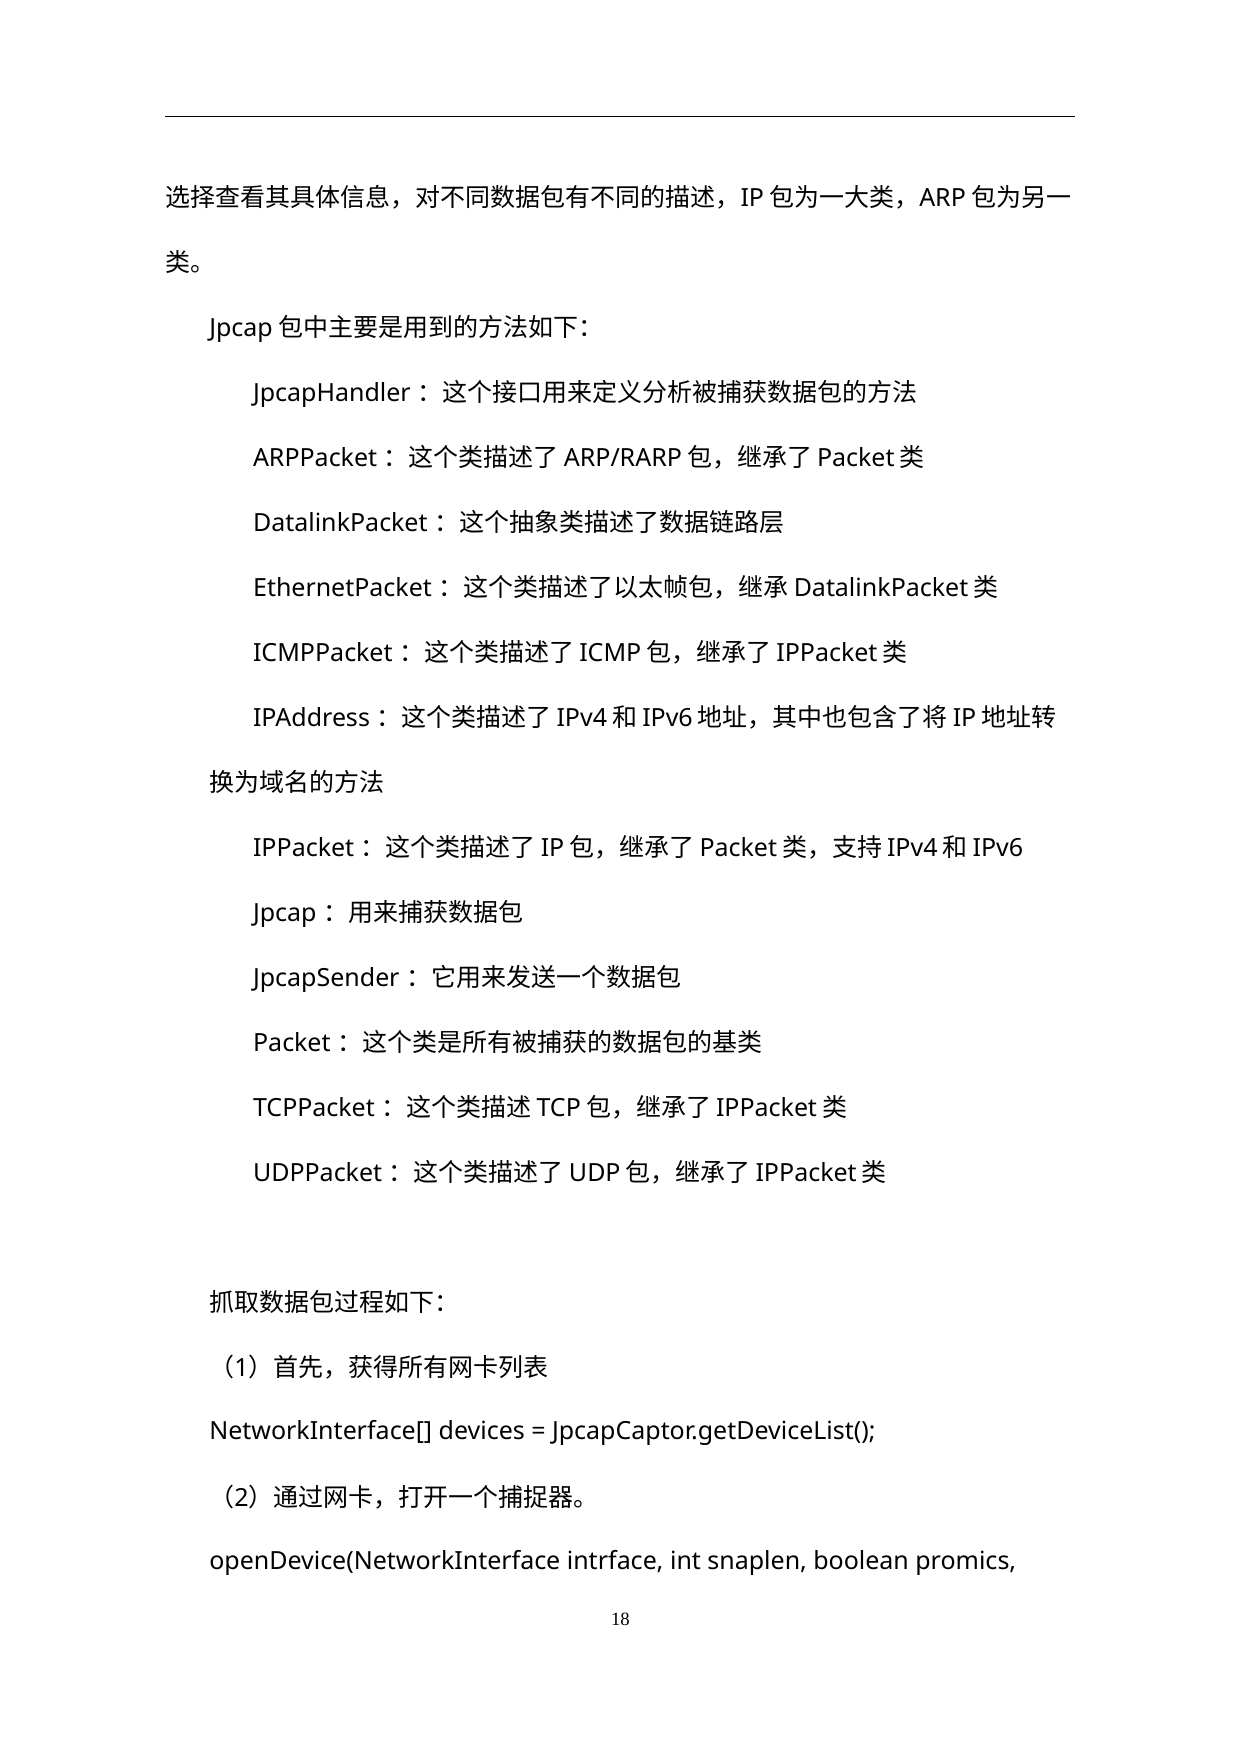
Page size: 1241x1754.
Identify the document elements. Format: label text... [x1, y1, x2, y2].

text openDevice(NetworkInterface intrface, int snaplen, boolean promics, [165, 1528, 1075, 1593]
text UDPPacket ：这个类描述了UDP包，继承了IPPacket类 [209, 1138, 1075, 1203]
text DatalinkPacket ：这个抽象类描述了数据链路层 [209, 488, 1075, 553]
text JpcapSender ：它用来发送一个数据包 [209, 943, 1075, 1008]
text Jpcap包中主要是用到的方法如下： [165, 293, 1075, 358]
text （2）通过网卡，打开一个捕捉器。 [165, 1463, 1075, 1528]
text JpcapHandler ：这个接口用来定义分析被捕获数据包的方法 [209, 358, 1075, 423]
text Packet ：这个类是所有被捕获的数据包的基类 [209, 1008, 1075, 1073]
text Jpcap ：用来捕获数据包 [209, 878, 1075, 943]
text TCPPacket ：这个类描述TCP包，继承了IPPacket类 [209, 1073, 1075, 1138]
text 抓取数据包过程如下： [165, 1268, 1075, 1333]
text IPAddress ：这个类描述了IPv4和IPv6地址，其中也包含了将IP地址转换为域名的方法 [209, 683, 1075, 813]
text （1）首先，获得所有网卡列表 [165, 1333, 1075, 1398]
text NetworkInterface[] devices = JpcapCaptor.getDeviceList(); [165, 1398, 1075, 1463]
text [165, 163, 1075, 293]
text EthernetPacket ：这个类描述了以太帧包，继承DatalinkPacket类 [209, 553, 1075, 618]
text ICMPPacket ：这个类描述了ICMP包，继承了IPPacket类 [209, 618, 1075, 683]
text IPPacket ：这个类描述了IP包，继承了Packet类，支持IPv4和IPv6 [209, 813, 1075, 878]
text ARPPacket ：这个类描述了ARP/RARP包，继承了Packet类 [209, 423, 1075, 488]
